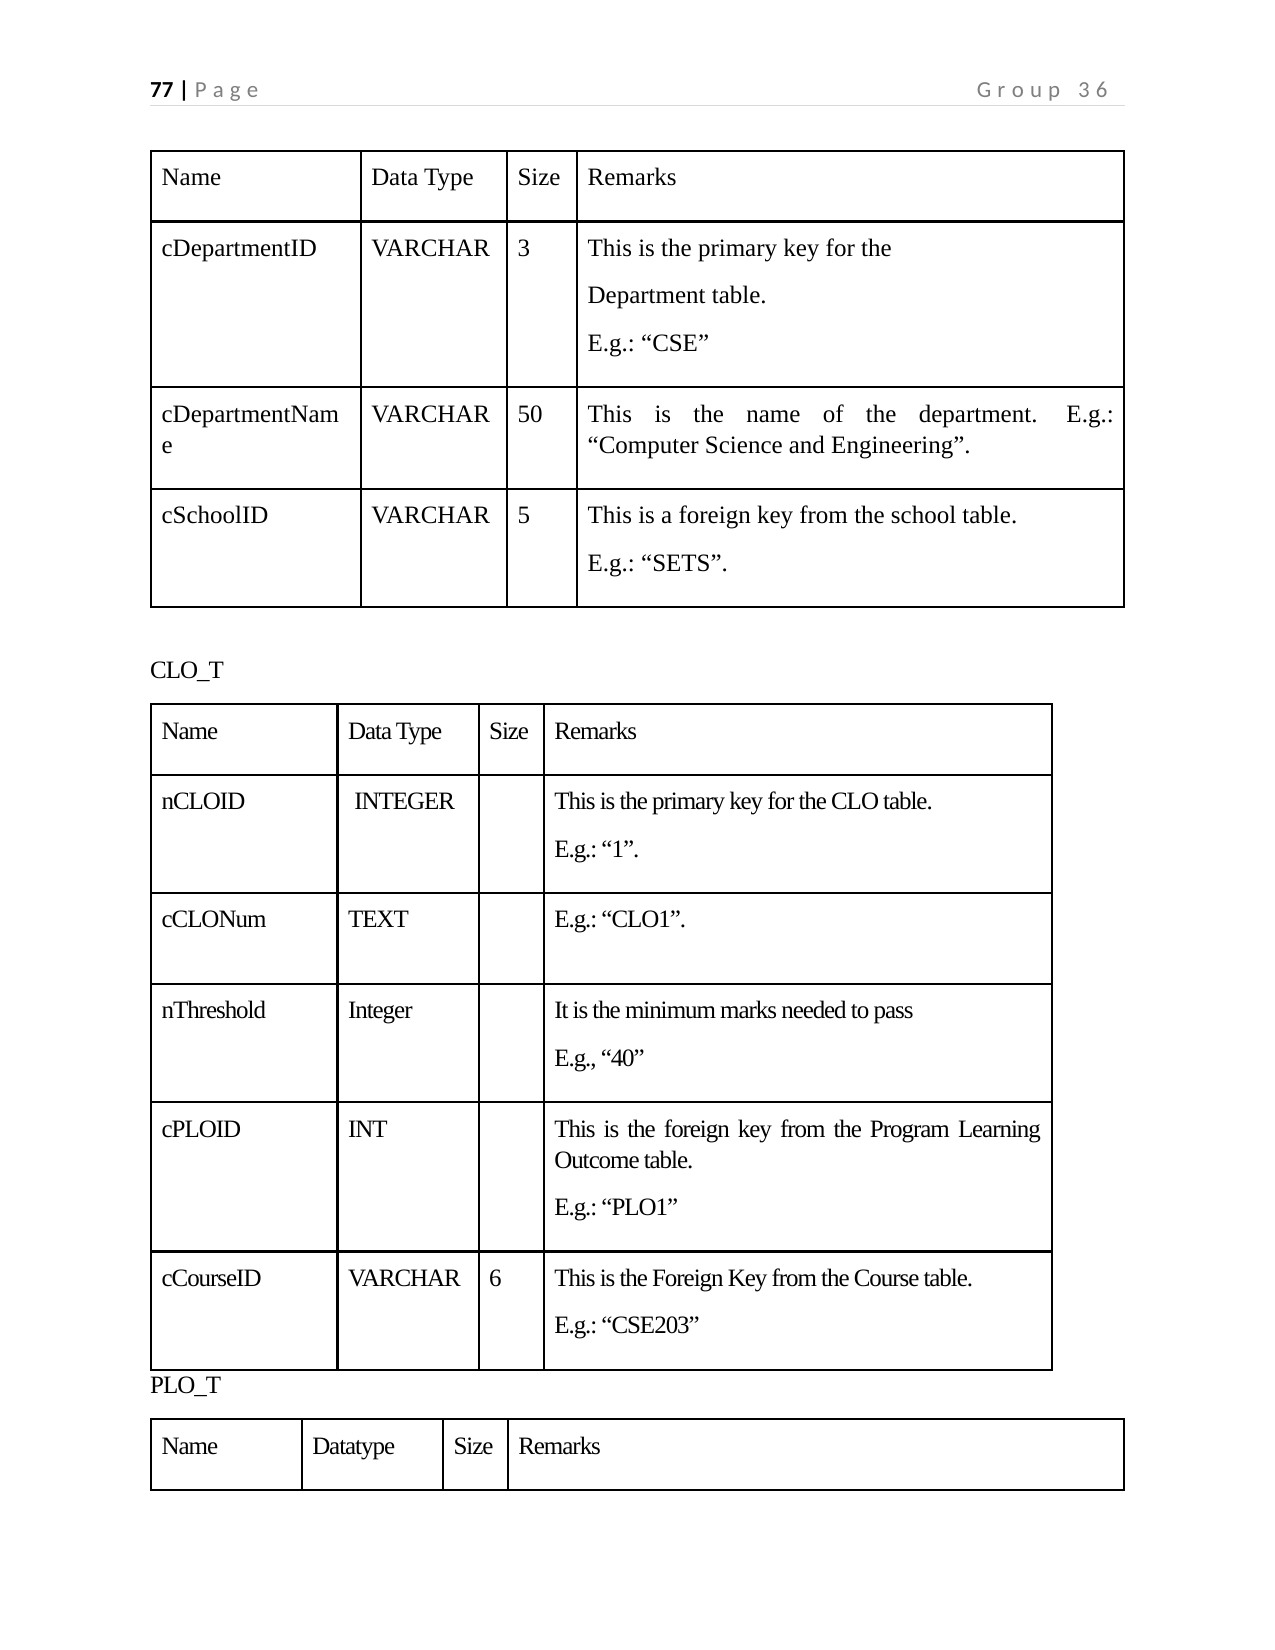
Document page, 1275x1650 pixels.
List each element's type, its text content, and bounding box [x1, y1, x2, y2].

table_cell This is the Foreign Key from the Course table. E.g.: “CSE203” [545, 1253, 1051, 1368]
table_header Name [152, 152, 360, 220]
table_cell cDepartmentName [152, 388, 360, 488]
table_cell It is the minimum marks needed to pass E.g., “40” [545, 985, 1051, 1101]
table_cell [480, 1103, 543, 1250]
table_cell cPLOID [152, 1103, 336, 1250]
table_cell This is the primary key for the CLO table. E.g.: “1”. [545, 776, 1051, 892]
table_header Data Type [339, 705, 478, 774]
table_cell [480, 776, 543, 892]
table_cell TEXT [339, 894, 478, 983]
table_cell VARCHAR [362, 223, 506, 386]
table_header Data Type [362, 152, 506, 220]
table_cell cCourseID [152, 1253, 336, 1368]
table_cell INTEGER [339, 776, 478, 892]
table_cell VARCHAR [362, 388, 506, 488]
table_cell This is the foreign key from the Program Learning Outcome table. E.g.: “PLO1” [545, 1103, 1051, 1250]
table_header Name [152, 705, 336, 774]
table_cell cDepartmentID [152, 223, 360, 386]
table_cell This is the primary key for the Department table. E.g.: “CSE” [578, 223, 1123, 386]
table_header Remarks [509, 1420, 1123, 1489]
text PLO_T [150, 1371, 1125, 1399]
table_cell cCLONum [152, 894, 336, 983]
table_cell nThreshold [152, 985, 336, 1101]
table_cell 6 [480, 1253, 543, 1368]
table_cell 5 [508, 490, 576, 606]
table_cell This is a foreign key from the school table. E.g.: “SETS”. [578, 490, 1123, 606]
table_cell This is the name of the department. E.g.: “Computer Science and Engineering”. [578, 388, 1123, 488]
table_cell cSchoolID [152, 490, 360, 606]
text CLO_T [150, 656, 1125, 684]
table_cell nCLOID [152, 776, 336, 892]
table_header Remarks [545, 705, 1051, 774]
table_cell VARCHAR [339, 1253, 478, 1368]
table_cell 3 [508, 223, 576, 386]
table_cell Integer [339, 985, 478, 1101]
table_cell [480, 894, 543, 983]
table_header Size [508, 152, 576, 220]
table_header Size [444, 1420, 507, 1489]
table_header Size [480, 705, 543, 774]
table_cell 50 [508, 388, 576, 488]
table_cell E.g.: “CLO1”. [545, 894, 1051, 983]
table_cell VARCHAR [362, 490, 506, 606]
table_header Name [152, 1420, 301, 1489]
table_cell INT [339, 1103, 478, 1250]
table_cell [480, 985, 543, 1101]
table_header Datatype [303, 1420, 442, 1489]
table_header Remarks [578, 152, 1123, 220]
